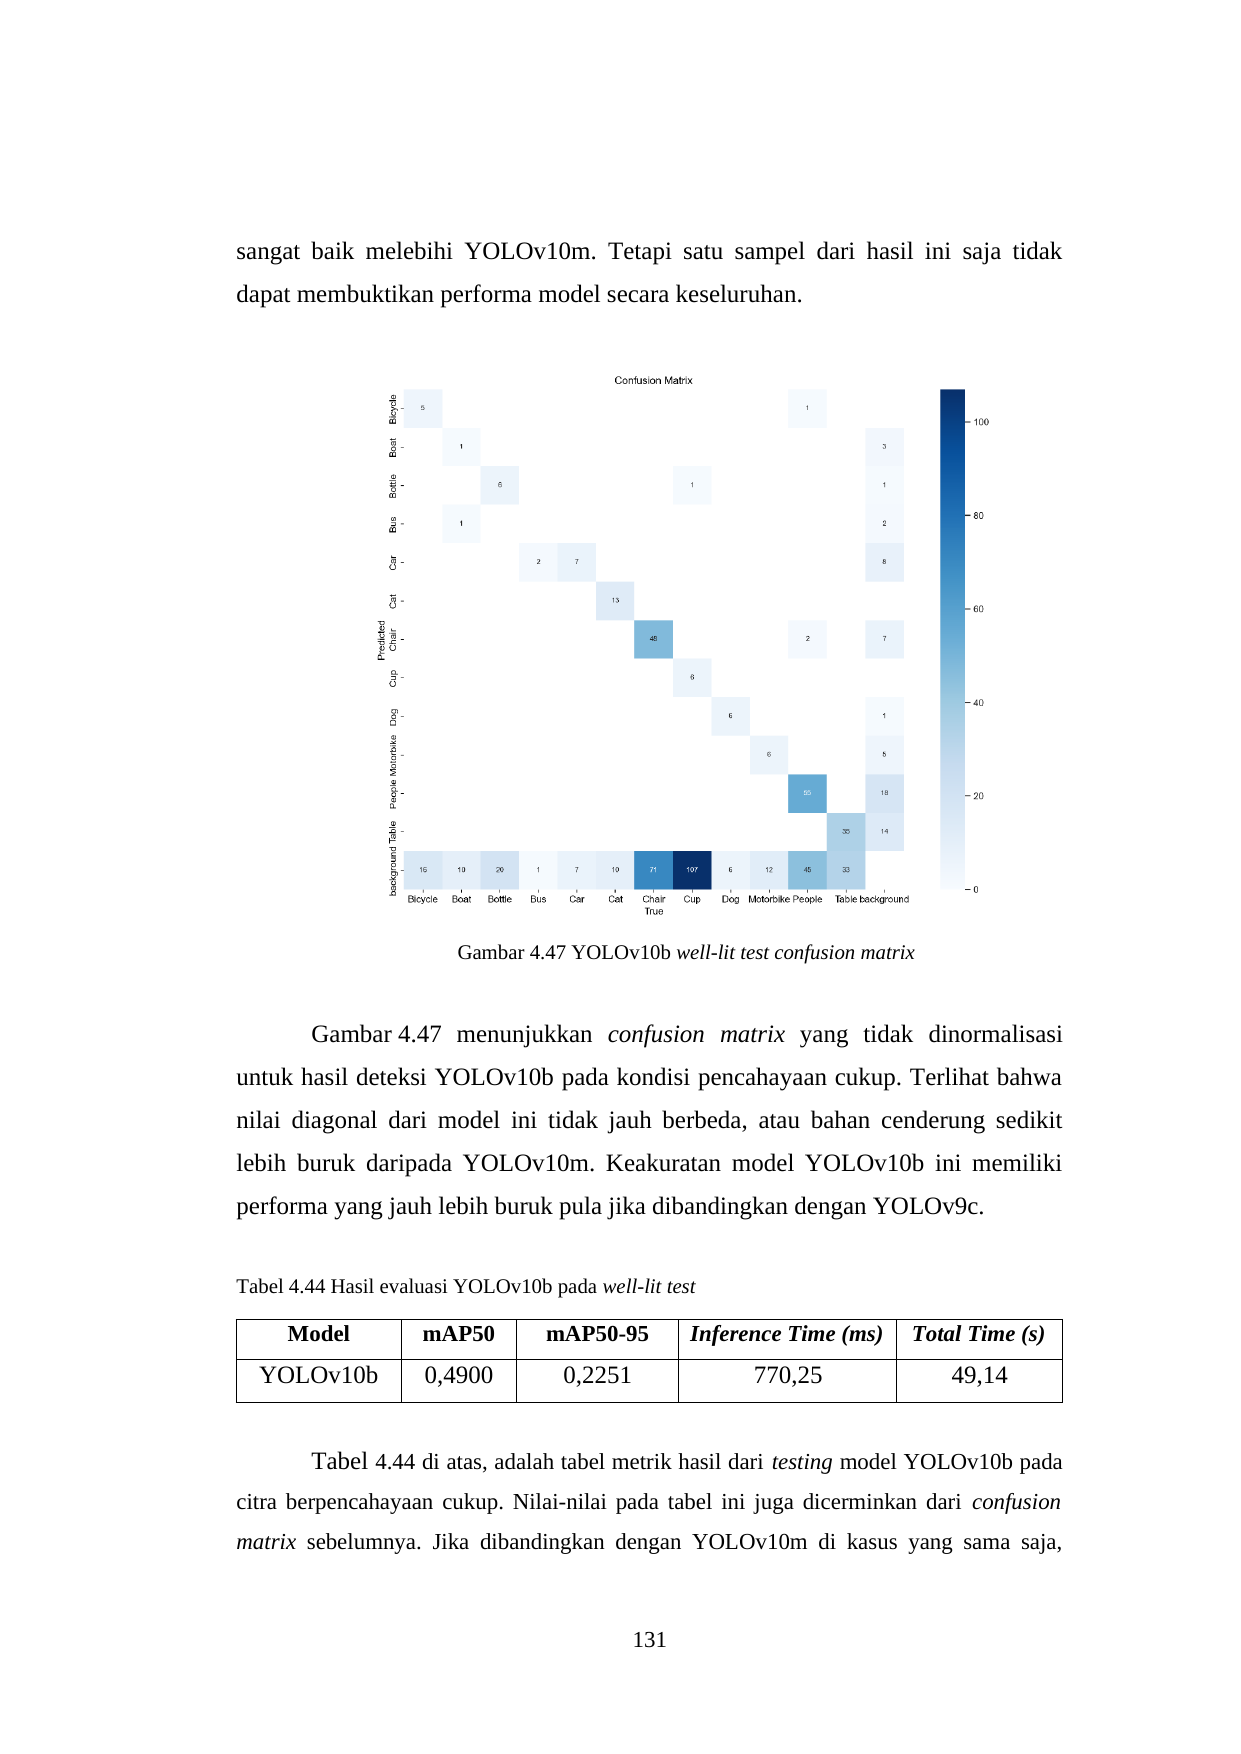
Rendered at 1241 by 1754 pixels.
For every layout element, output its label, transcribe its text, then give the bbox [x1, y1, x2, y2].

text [236, 236, 1063, 308]
text Gambar 4.47 YOLOv10b well-lit test confusion matrix [311, 940, 1063, 964]
table_header Total Time (s) [897, 1320, 1062, 1359]
table_cell YOLOv10b [237, 1360, 401, 1402]
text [236, 1446, 1063, 1554]
table_cell 49,14 [897, 1360, 1062, 1402]
picture [311, 365, 1060, 927]
table_header Inference Time (ms) [679, 1320, 896, 1359]
table_cell 770,25 [679, 1360, 896, 1402]
text Tabel 4.44 Hasil evaluasi YOLOv10b pada well-lit test [236, 1274, 1063, 1298]
table_header Model [237, 1320, 401, 1359]
table_header mAP50-95 [517, 1320, 678, 1359]
table_header mAP50 [402, 1320, 516, 1359]
text Gambar 4.47 menunjukkan confusion matrix yang tidak dinormalisasi untuk hasil deteksi YOLOv10b pada kondisi pencahayaan cukup. Terlihat bahwa nilai diagonal dari model ini tidak jauh berbeda, atau bahan cenderung sedikit lebih buruk daripada YOLOv10m. Keakuratan model YOLOv10b ini memiliki performa yang jauh lebih buruk pula jika dibandingkan dengan YOLOv9c. [236, 1019, 1063, 1220]
table_cell 0,4900 [402, 1360, 516, 1402]
table_cell 0,2251 [517, 1360, 678, 1402]
